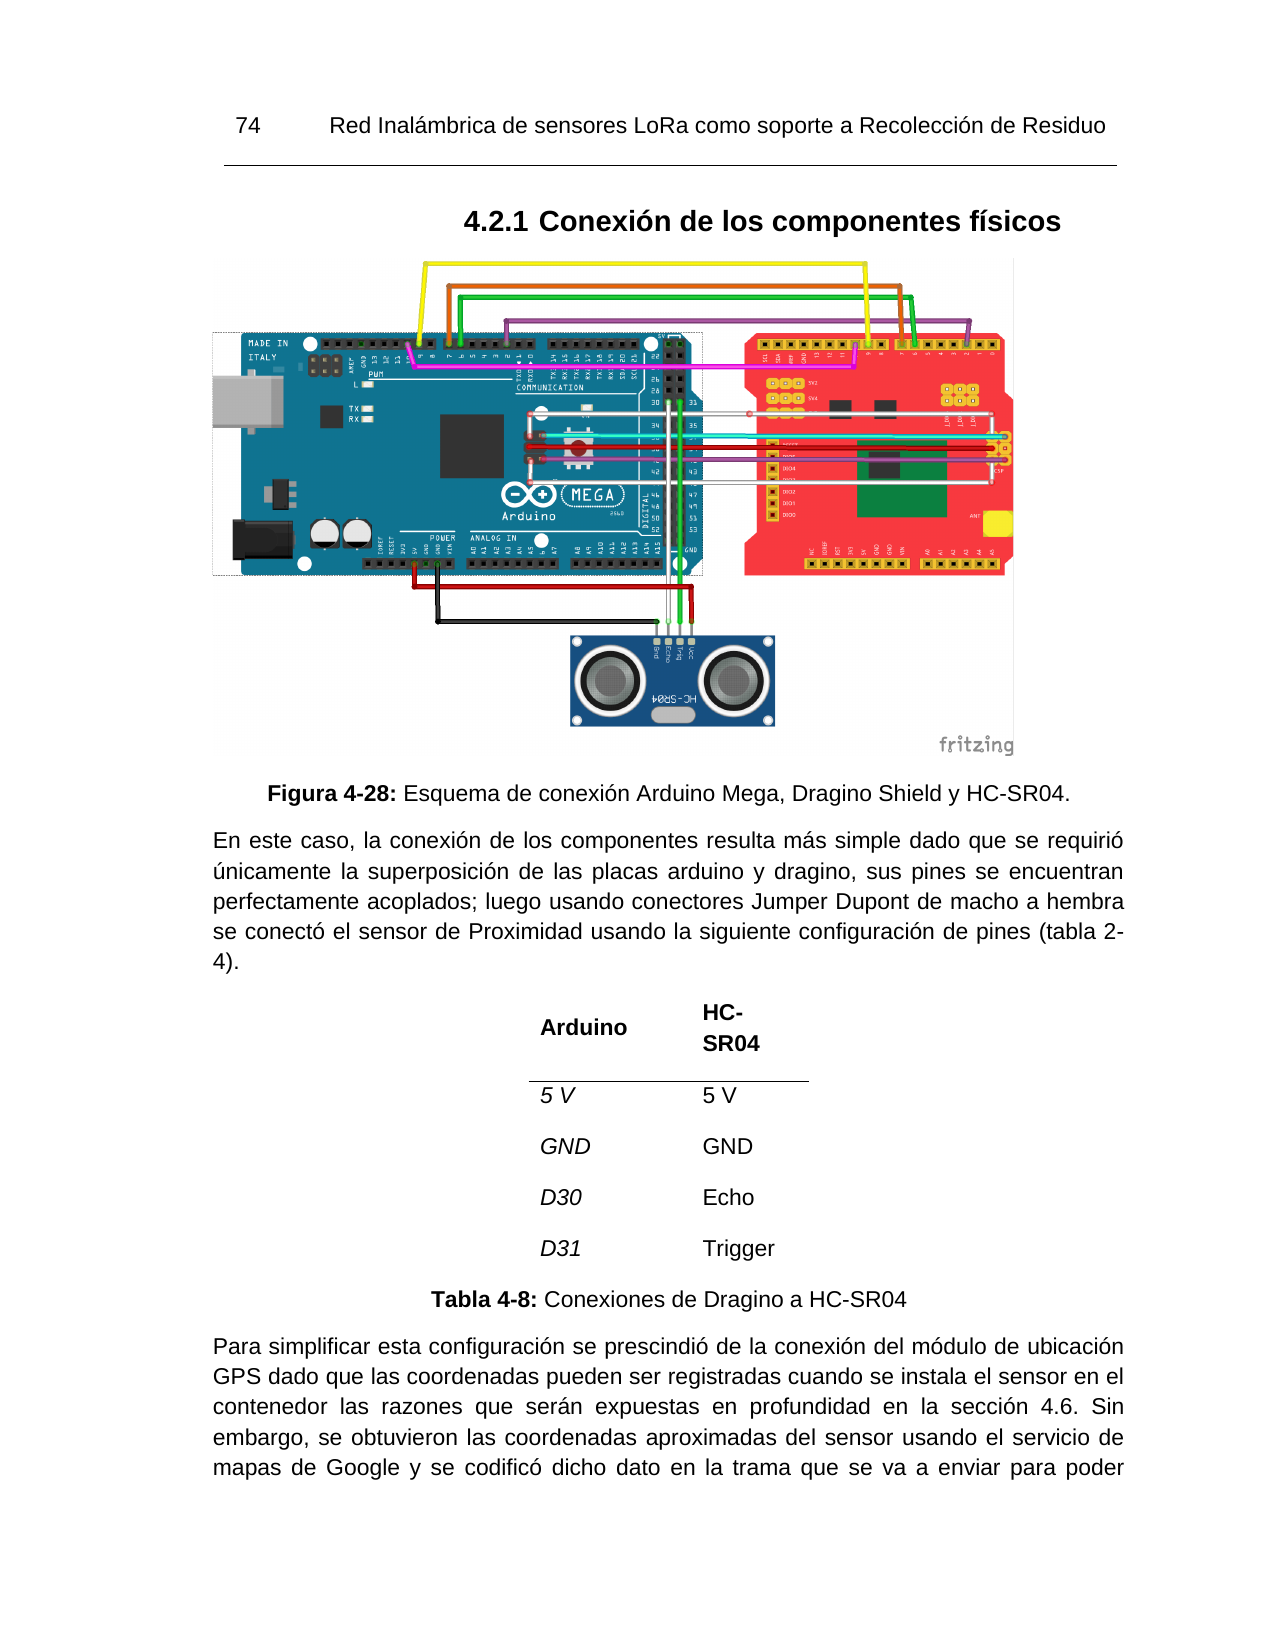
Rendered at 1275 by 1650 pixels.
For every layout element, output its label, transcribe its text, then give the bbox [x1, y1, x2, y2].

table_header HC-SR04 [691, 999, 809, 1081]
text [213, 1333, 1125, 1480]
table_cell GND [529, 1133, 691, 1184]
table_cell D30 [529, 1184, 691, 1235]
text En este caso, la conexión de los componentes resulta más simple dado que se requirió únicamente la superposición de las placas arduino y dragino, sus pines se encuentran perfectamente acoplados; luego usando conectores Jumper Dupont de macho a hembra se conectó el sensor de Proximidad usando la siguiente configuración de pines (tabla 2-4). [213, 827, 1125, 974]
table_header Arduino [529, 999, 691, 1081]
table_cell Trigger [691, 1235, 809, 1286]
table_cell D31 [529, 1235, 691, 1286]
table_cell 5 V [529, 1082, 691, 1133]
table_cell 5 V [691, 1082, 809, 1133]
table_cell Echo [691, 1184, 809, 1235]
table_cell GND [691, 1133, 809, 1184]
picture [212, 258, 1014, 756]
subtitle Conexión de los componentes físicos [464, 204, 1125, 238]
